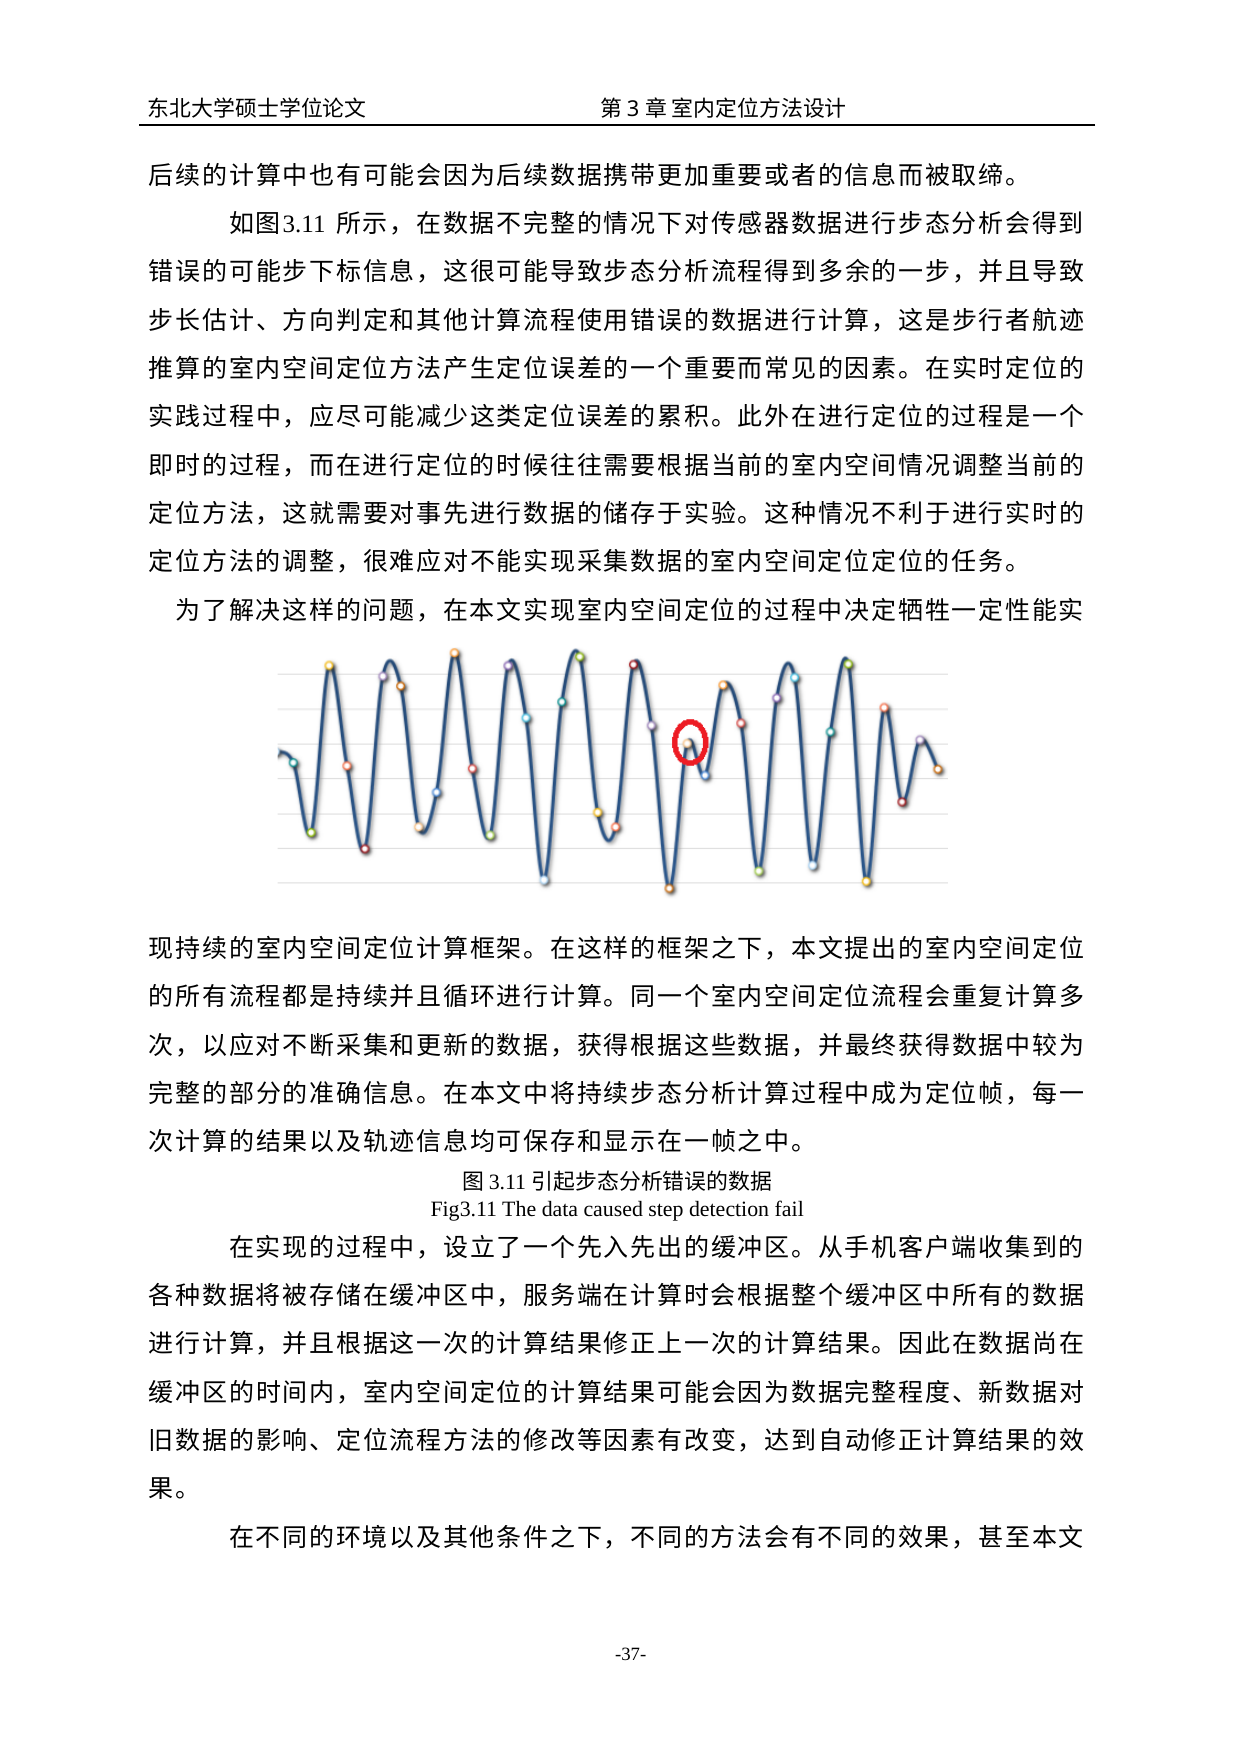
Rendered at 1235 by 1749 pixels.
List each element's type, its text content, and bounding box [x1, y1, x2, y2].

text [149, 1511, 1086, 1559]
text Fig3.11 The data caused step detection fail [149, 1196, 1086, 1221]
text 图3.11 引起步态分析错误的数据 [149, 1164, 1086, 1196]
text 在实现的过程中，设立了一个先入先出的缓冲区。从手机客户端收集到的各种数据将被存储在缓冲区中，服务端在计算时会根据整个缓冲区中所有的数据进行计算，并且根据这一次的计算结果修正上一次的计算结果。因此在数据尚在缓冲区的时间内，室内空间定位的计算结果可能会因为数据完整程度、新数据对旧数据的影响、定位流程方法的修改等因素有改变，达到自动修正计算结果的效果。 [149, 1221, 1086, 1511]
picture [277, 647, 948, 899]
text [149, 149, 1086, 197]
text 如图3.11所示，在数据不完整的情况下对传感器数据进行步态分析会得到错误的可能步下标信息，这很可能导致步态分析流程得到多余的一步，并且导致步长估计、方向判定和其他计算流程使用错误的数据进行计算，这是步行者航迹推算的室内空间定位方法产生定位误差的一个重要而常见的因素。在实时定位的实践过程中，应尽可能减少这类定位误差的累积。此外在进行定位的过程是一个即时的过程，而在进行定位的时候往往需要根据当前的室内空间情况调整当前的定位方法，这就需要对事先进行数据的储存于实验。这种情况不利于进行实时的定位方法的调整，很难应对不能实现采集数据的室内空间定位定位的任务。 [149, 197, 1086, 584]
